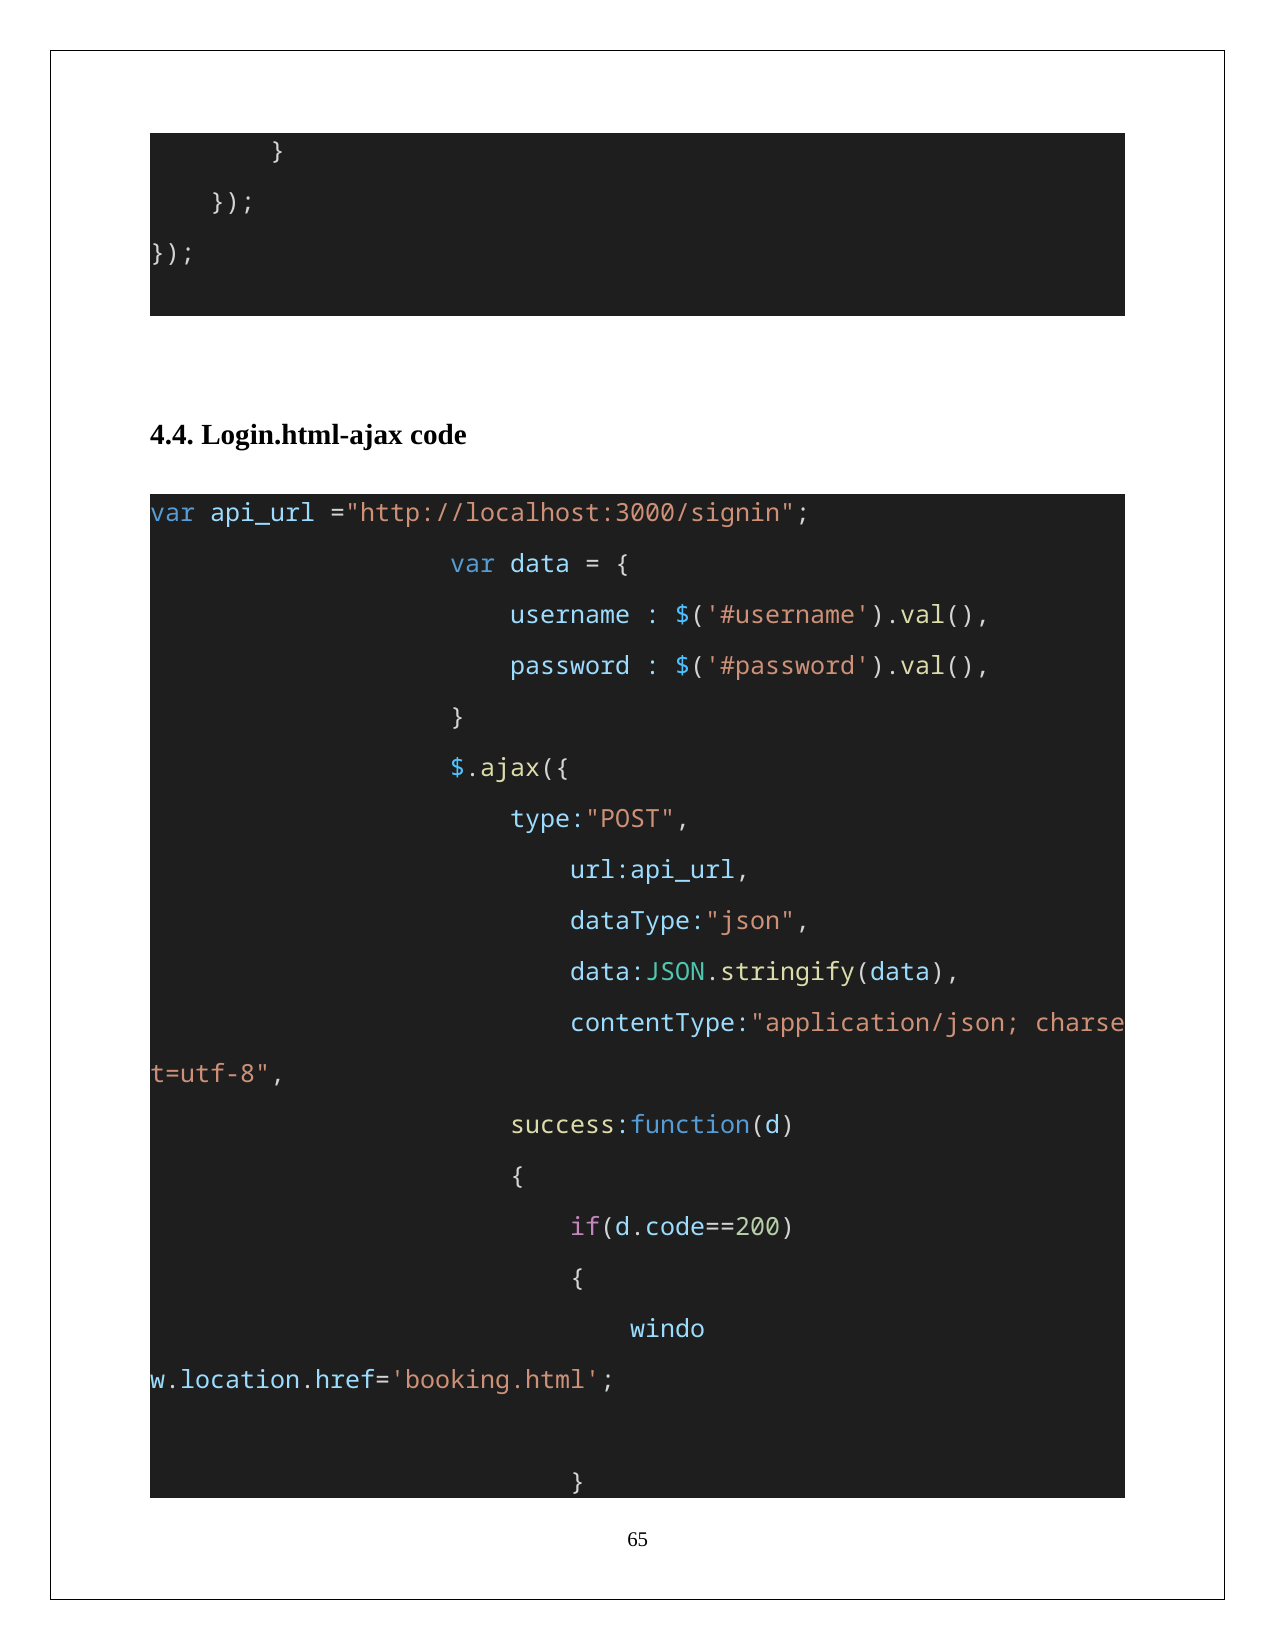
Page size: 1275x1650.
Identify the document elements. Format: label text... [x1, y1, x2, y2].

text window.location.href='booking.html'; [150, 1311, 1125, 1396]
text data:JSON.stringify(data), [150, 953, 1125, 988]
text type:"POST", [150, 800, 1125, 834]
text { [150, 1158, 1125, 1192]
text } [150, 1464, 1125, 1498]
text $.ajax({ [150, 749, 1125, 783]
text 4.4. Login.html-ajax code [150, 417, 1125, 451]
text { [150, 1260, 1125, 1294]
text if(d.code==200) [150, 1209, 1125, 1243]
text password : $('#password').val(), [150, 647, 1125, 681]
text url:api_url, [150, 851, 1125, 886]
text dataType:"json", [150, 902, 1125, 937]
text } [150, 698, 1125, 732]
text username : $('#username').val(), [150, 596, 1125, 630]
text var api_url ="http://localhost:3000/signin"; [150, 494, 1125, 528]
text var data = { [150, 545, 1125, 579]
text }); [150, 184, 1125, 218]
text contentType:"application/json; charset=utf-8", [150, 1004, 1125, 1090]
text } [150, 133, 1125, 167]
text success:function(d) [150, 1107, 1125, 1141]
text }); [150, 235, 1125, 269]
